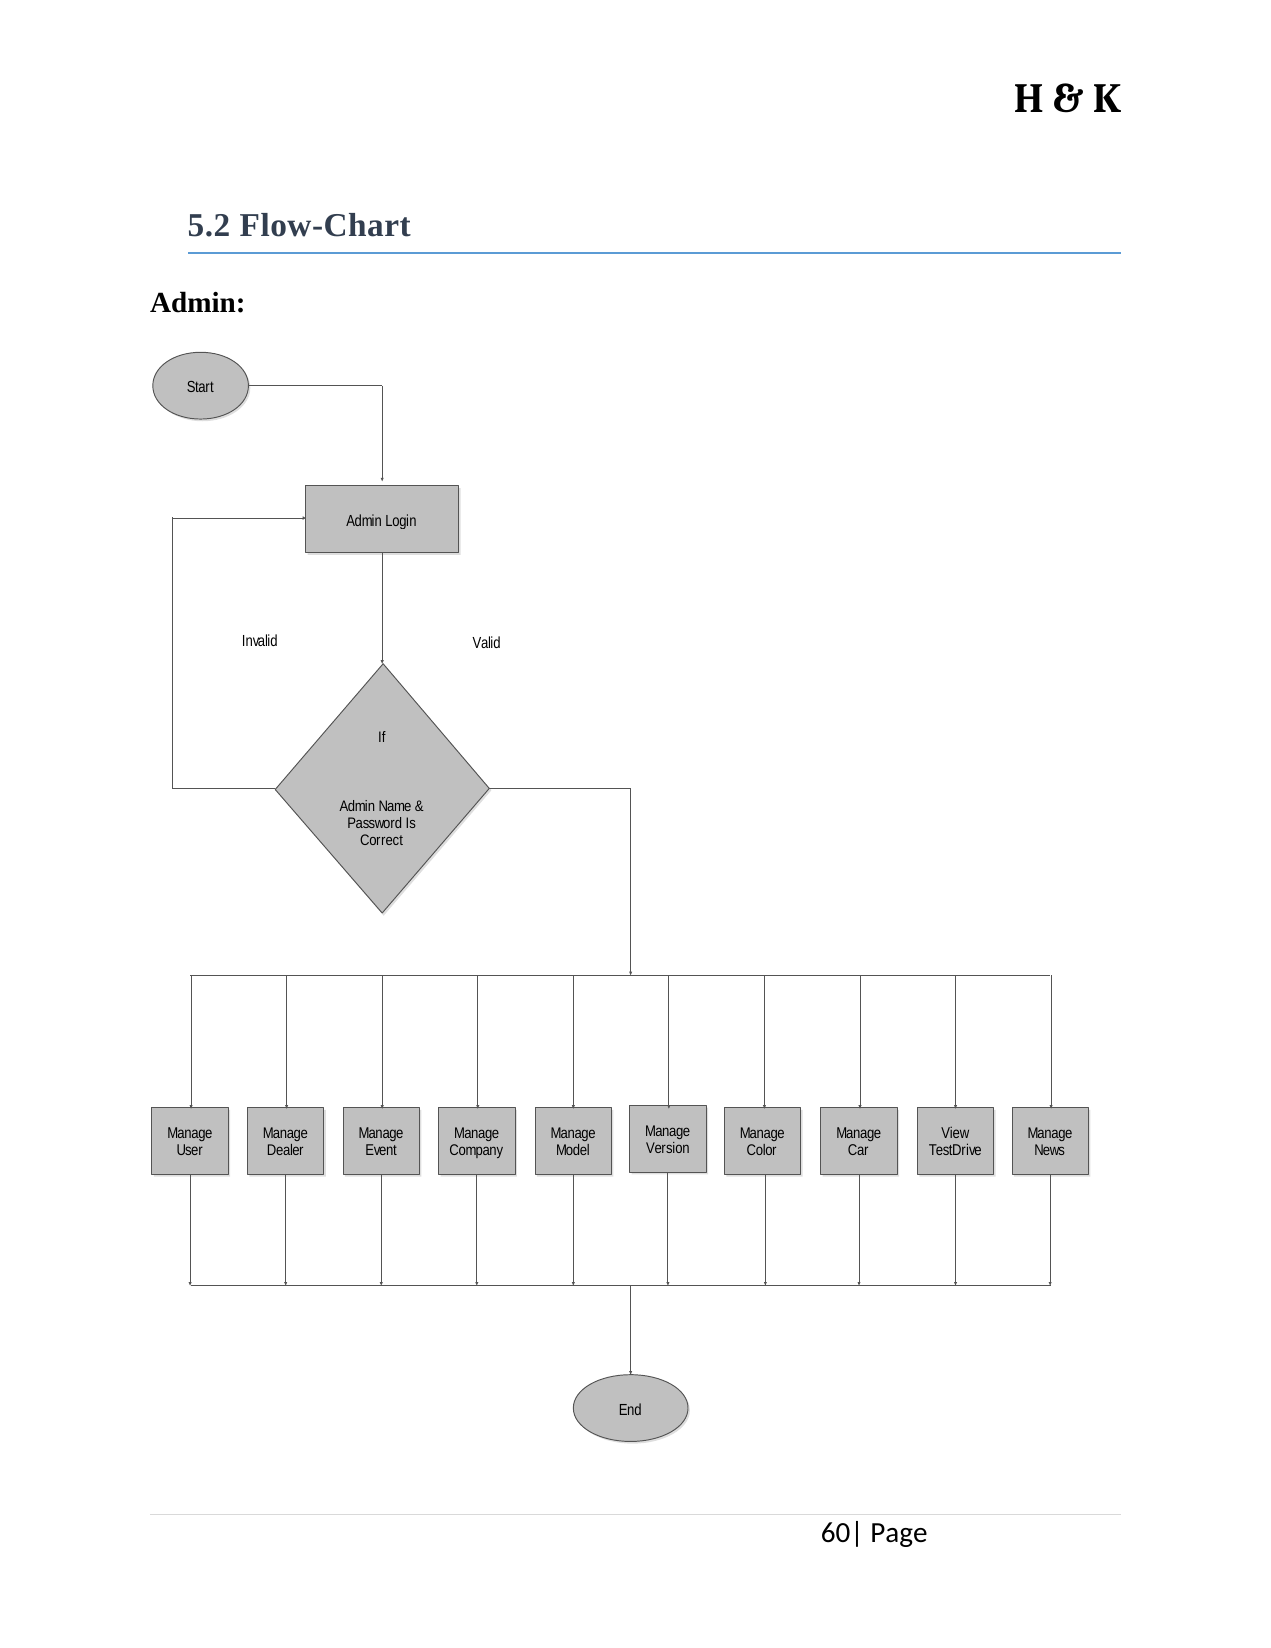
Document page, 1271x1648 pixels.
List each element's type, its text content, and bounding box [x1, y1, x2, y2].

text Admin: [150, 285, 1121, 319]
title 5.2 Flow-Chart [187, 205, 1121, 254]
